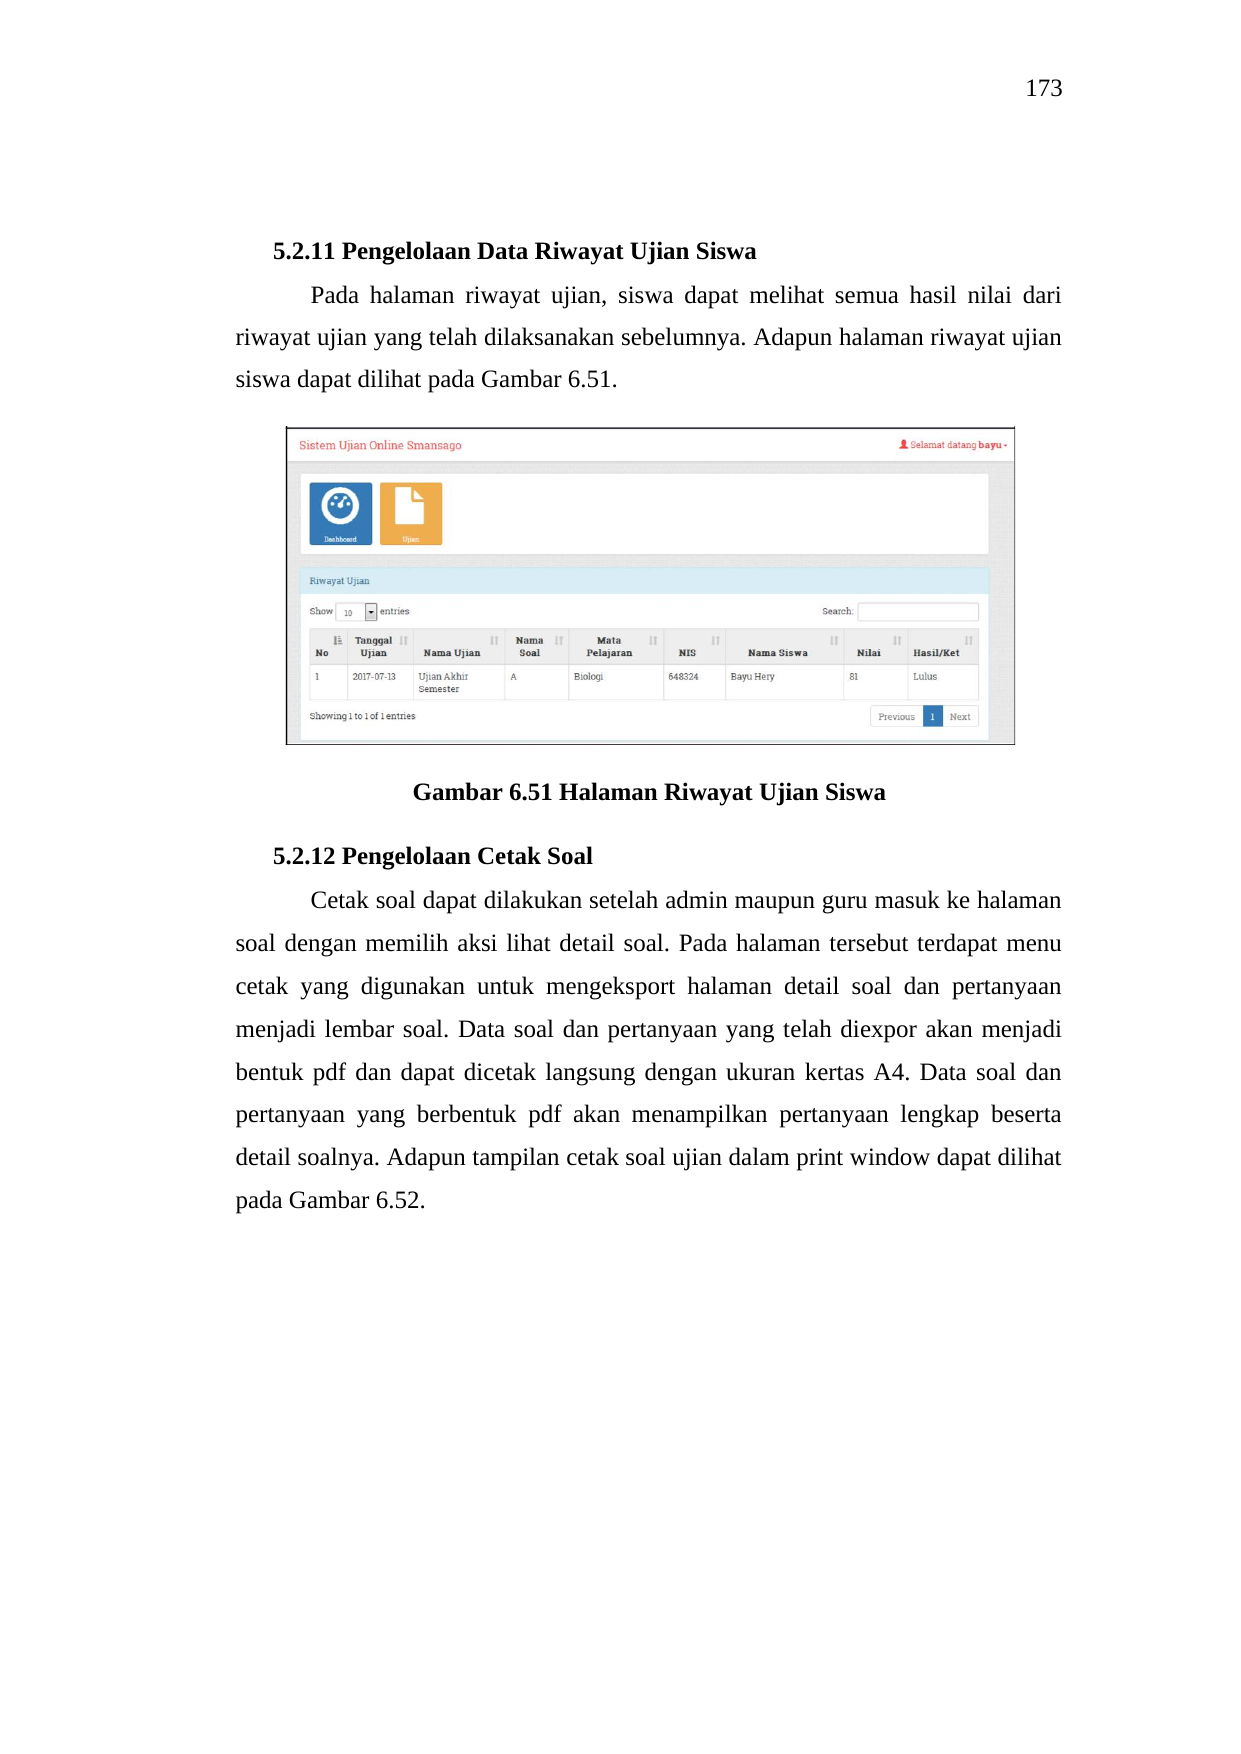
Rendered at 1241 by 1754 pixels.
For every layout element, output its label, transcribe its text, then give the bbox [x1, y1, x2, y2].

text Pada halaman riwayat ujian, siswa dapat melihat semua hasil nilai dari riwayat ujian yang telah dilaksanakan sebelumnya. Adapun halaman riwayat ujian siswa dapat dilihat pada Gambar 6.51. [235, 280, 1062, 393]
text Gambar 6.51 Halaman Riwayat Ujian Siswa [412, 777, 1090, 806]
text 5.2.12 Pengelolaan Cetak Soal [273, 841, 1090, 870]
text 173 [150, 73, 1062, 101]
picture [285, 426, 1016, 745]
text Cetak soal dapat dilakukan setelah admin maupun guru masuk ke halaman soal dengan memilih aksi lihat detail soal. Pada halaman tersebut terdapat menu cetak yang digunakan untuk mengeksport halaman detail soal dan pertanyaan menjadi lembar soal. Data soal dan pertanyaan yang telah diexpor akan menjadi bentuk pdf dan dapat dicetak langsung dengan ukuran kertas A4. Data soal dan pertanyaan yang berbentuk pdf akan menampilkan pertanyaan lengkap beserta detail soalnya. Adapun tampilan cetak soal ujian dalam print window dapat dilihat pada Gambar 6.52. [235, 885, 1062, 1214]
text 5.2.11 Pengelolaan Data Riwayat Ujian Siswa [273, 236, 1090, 265]
